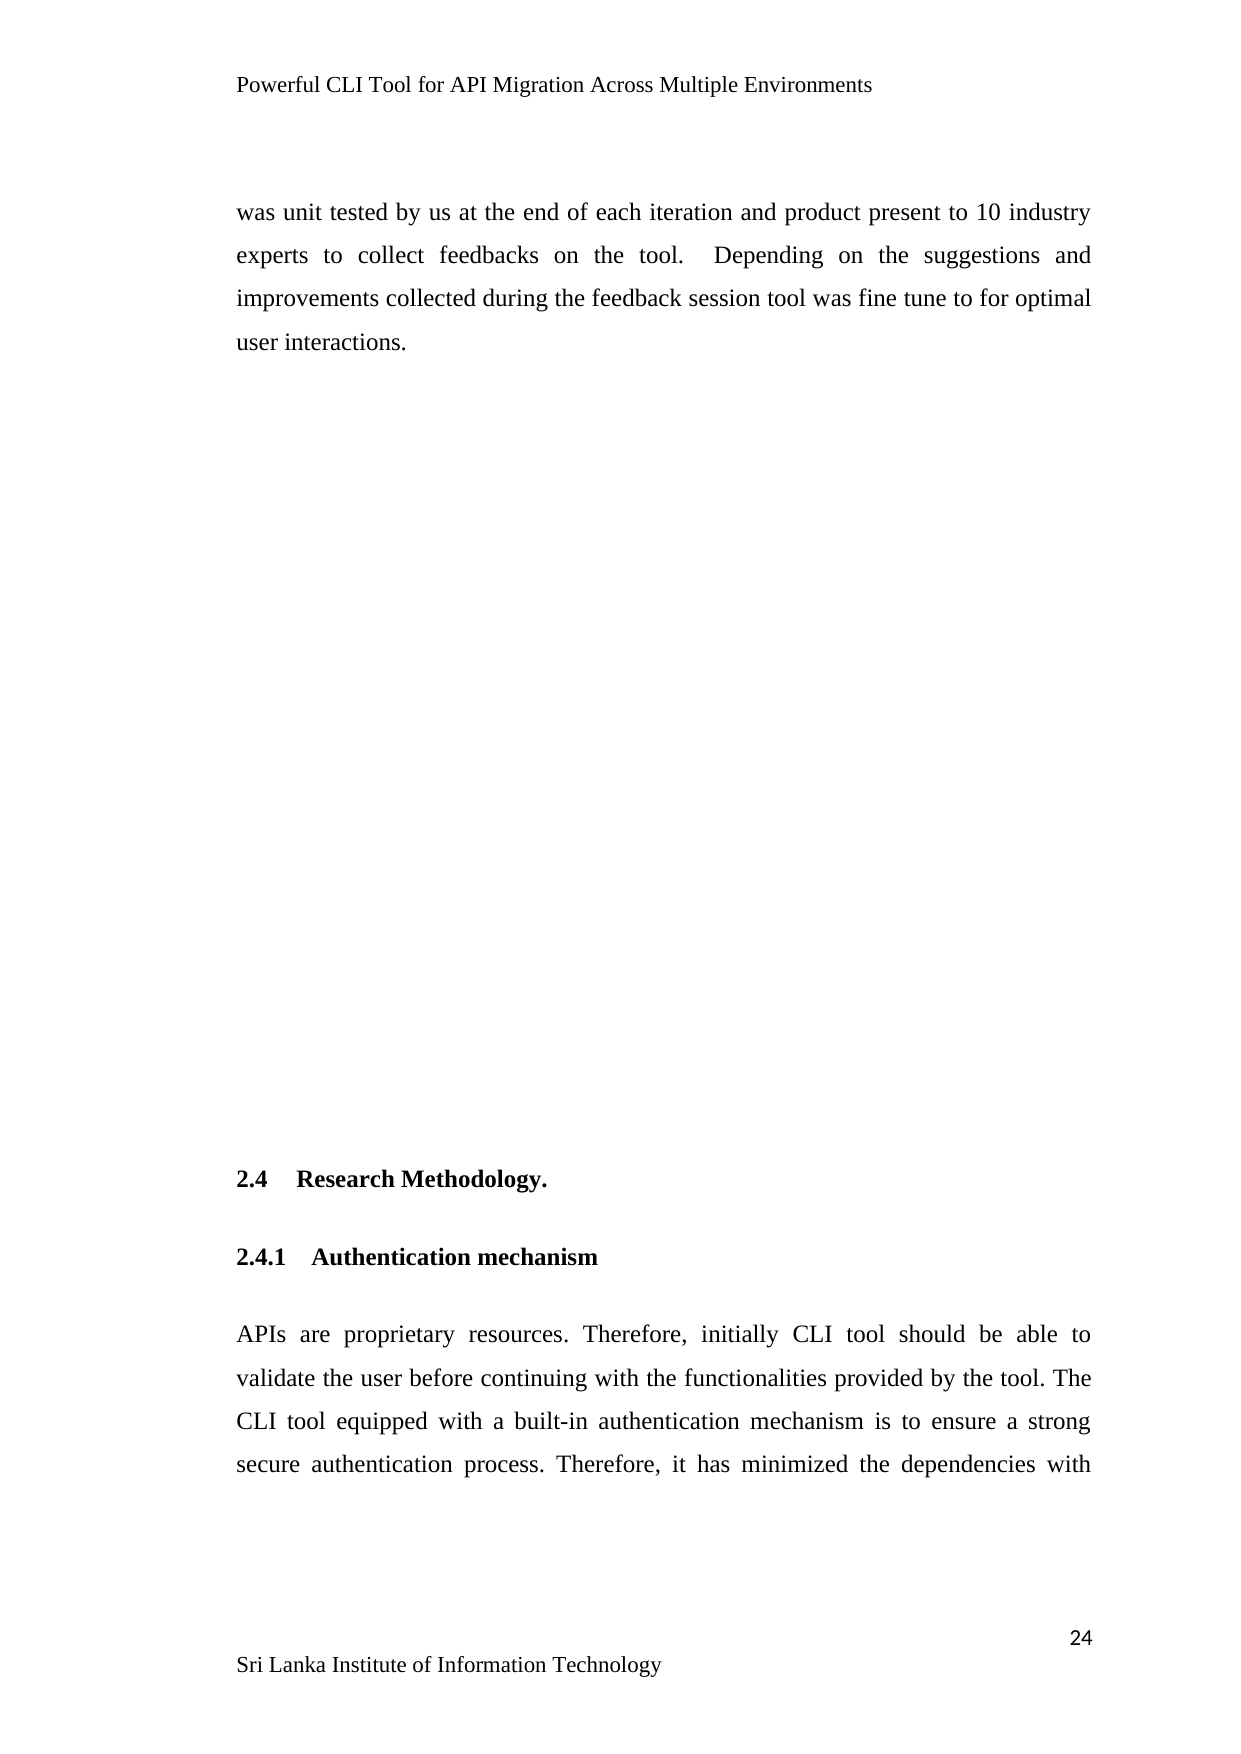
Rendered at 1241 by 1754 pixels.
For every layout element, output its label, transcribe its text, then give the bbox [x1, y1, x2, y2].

subtitle Research Methodology. [236, 1164, 1092, 1192]
subtitle Authentication mechanism [236, 1242, 1092, 1270]
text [236, 197, 1092, 355]
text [236, 1319, 1092, 1478]
